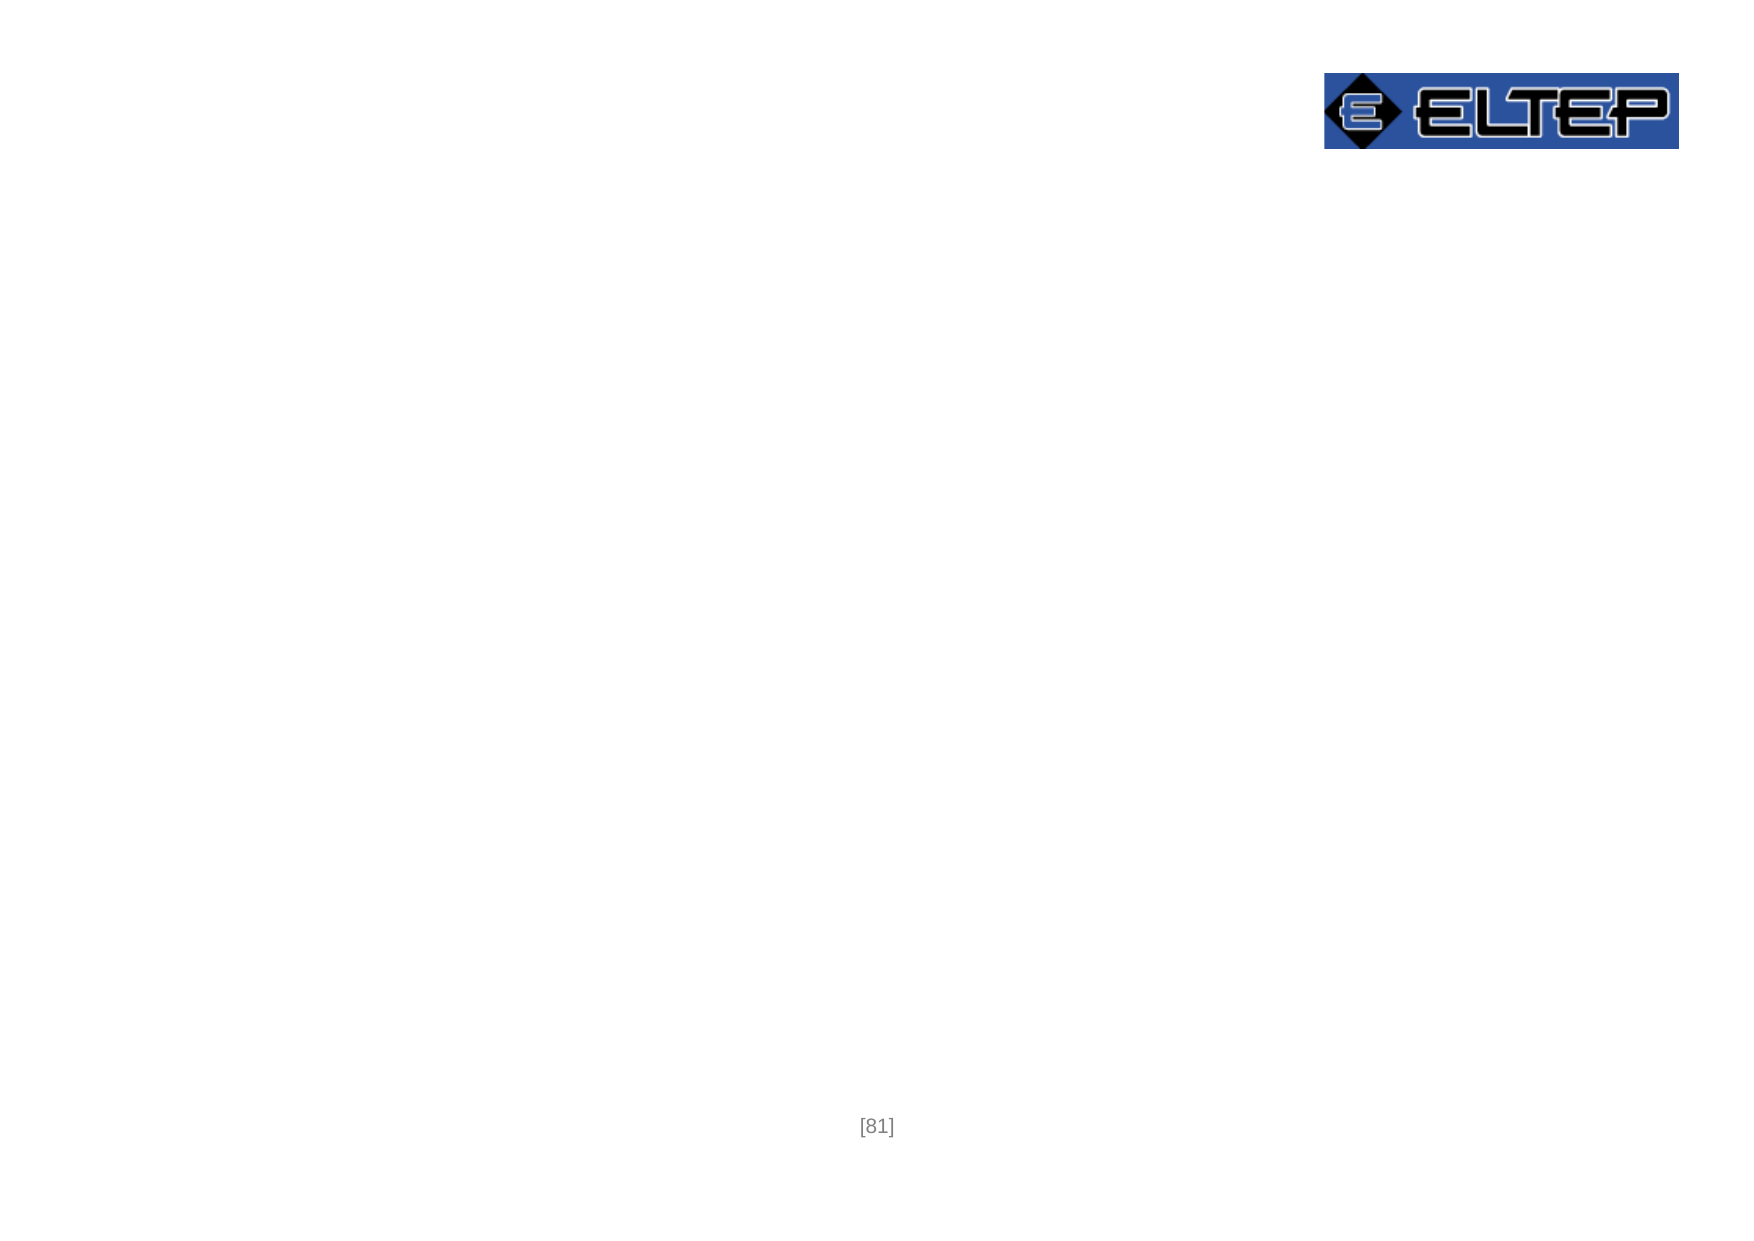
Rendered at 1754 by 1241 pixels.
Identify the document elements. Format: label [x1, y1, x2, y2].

picture [1324, 73, 1679, 149]
